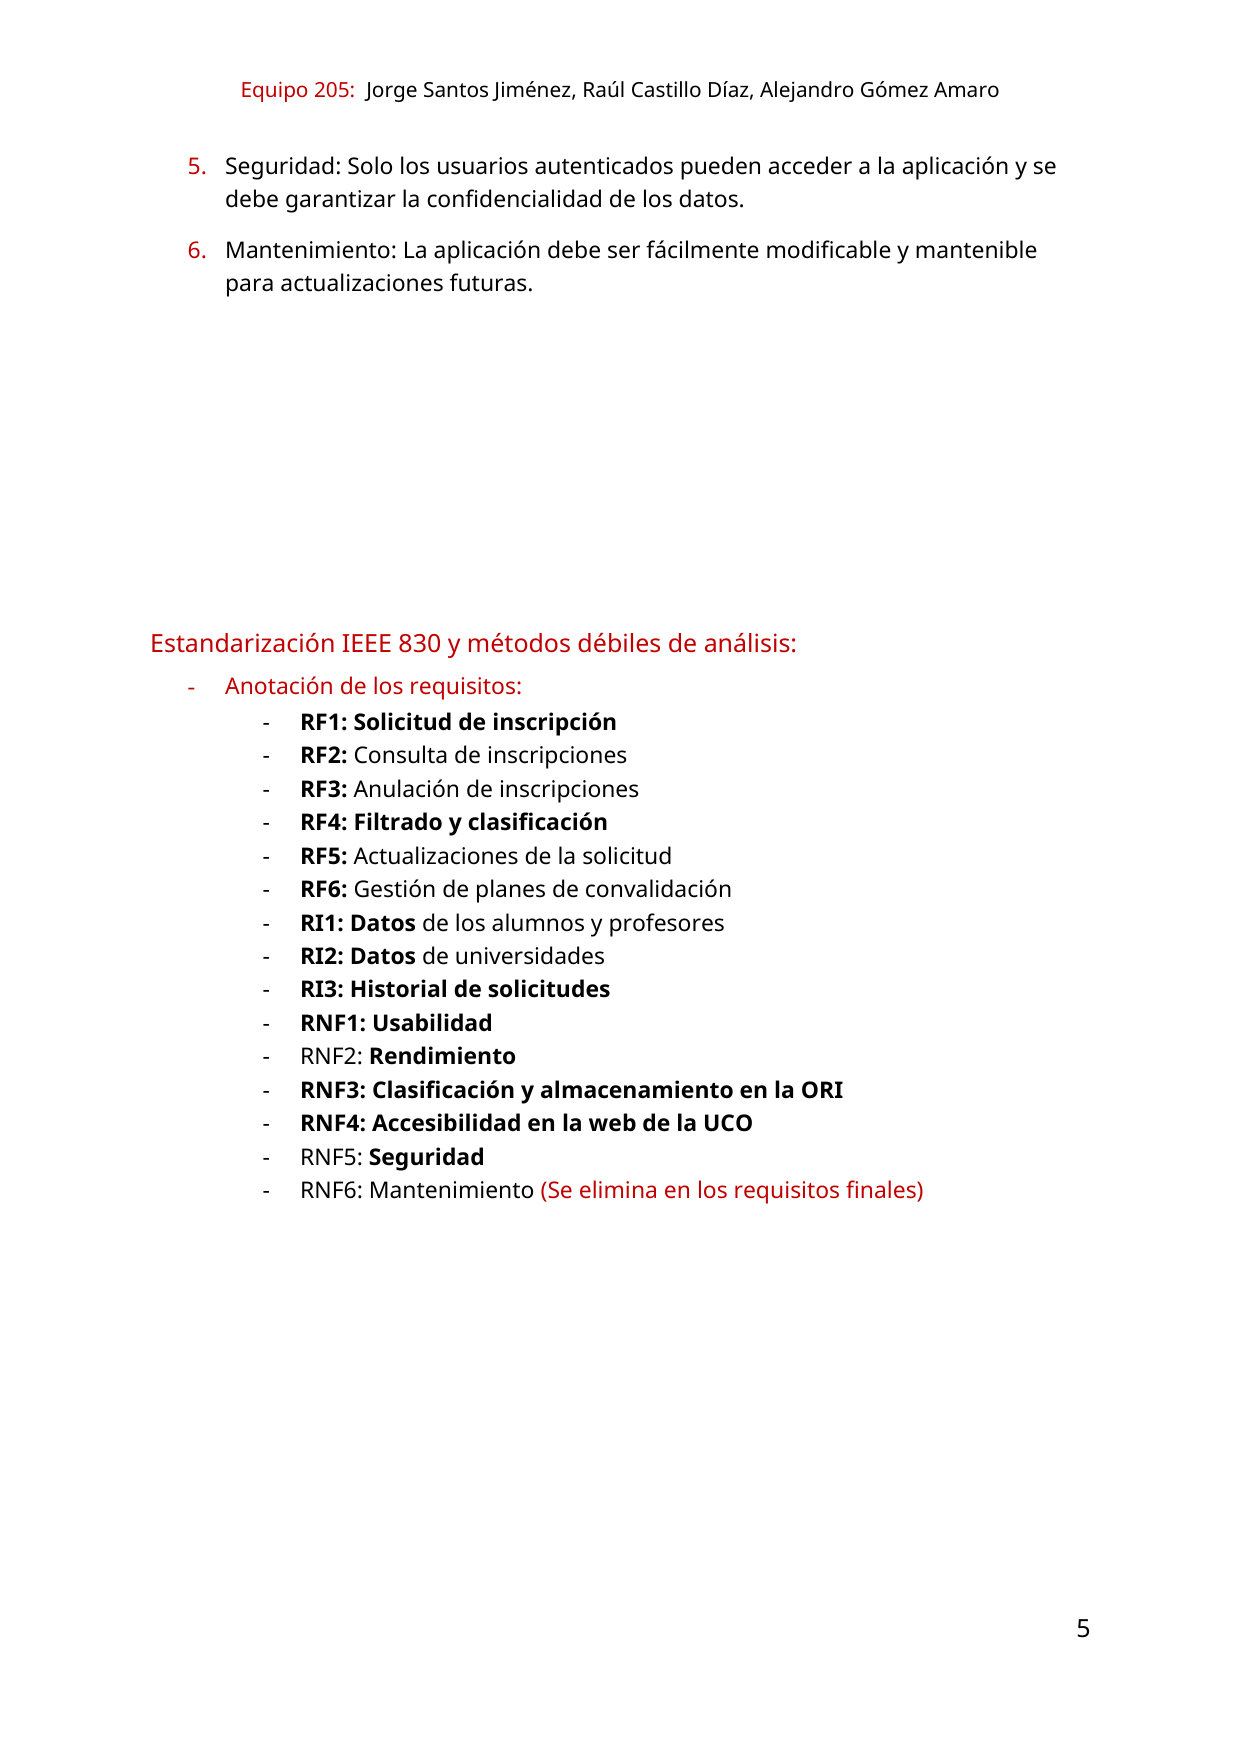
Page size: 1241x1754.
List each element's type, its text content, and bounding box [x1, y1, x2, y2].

list RNF5: Seguridad [262, 1141, 1090, 1172]
list RF6: Gestión de planes de convalidación [262, 873, 1090, 904]
list RF2: Consulta de inscripciones [262, 739, 1090, 771]
list RF1: Solicitud de inscripción [262, 706, 1090, 737]
list RI2: Datos de universidades [262, 940, 1090, 971]
list RI1: Datos de los alumnos y profesores [262, 907, 1090, 938]
list RNF2: Rendimiento [262, 1040, 1090, 1072]
list RNF4: Accesibilidad en la web de la UCO [262, 1107, 1090, 1138]
subtitle Estandarización IEEE 830 y métodos débiles de análisis: [150, 626, 1090, 660]
list Seguridad: Solo los usuarios autenticados pueden acceder a la aplicación y se debe garantizar la confidencialidad de los datos. [187, 150, 1090, 215]
list RF3: Anulación de inscripciones [262, 773, 1090, 804]
list RI3: Historial de solicitudes [262, 973, 1090, 1005]
list RF4: Filtrado y clasificación [262, 806, 1090, 837]
subtitle Anotación de los requisitos: [187, 670, 1090, 701]
list RNF1: Usabilidad [262, 1007, 1090, 1038]
list RNF6: Mantenimiento (Se elimina en los requisitos finales) [262, 1174, 1090, 1205]
list RNF3: Clasificación y almacenamiento en la ORI [262, 1074, 1090, 1105]
list RF5: Actualizaciones de la solicitud [262, 840, 1090, 871]
list Mantenimiento: La aplicación debe ser fácilmente modificable y mantenible para actualizaciones futuras. [187, 233, 1090, 298]
